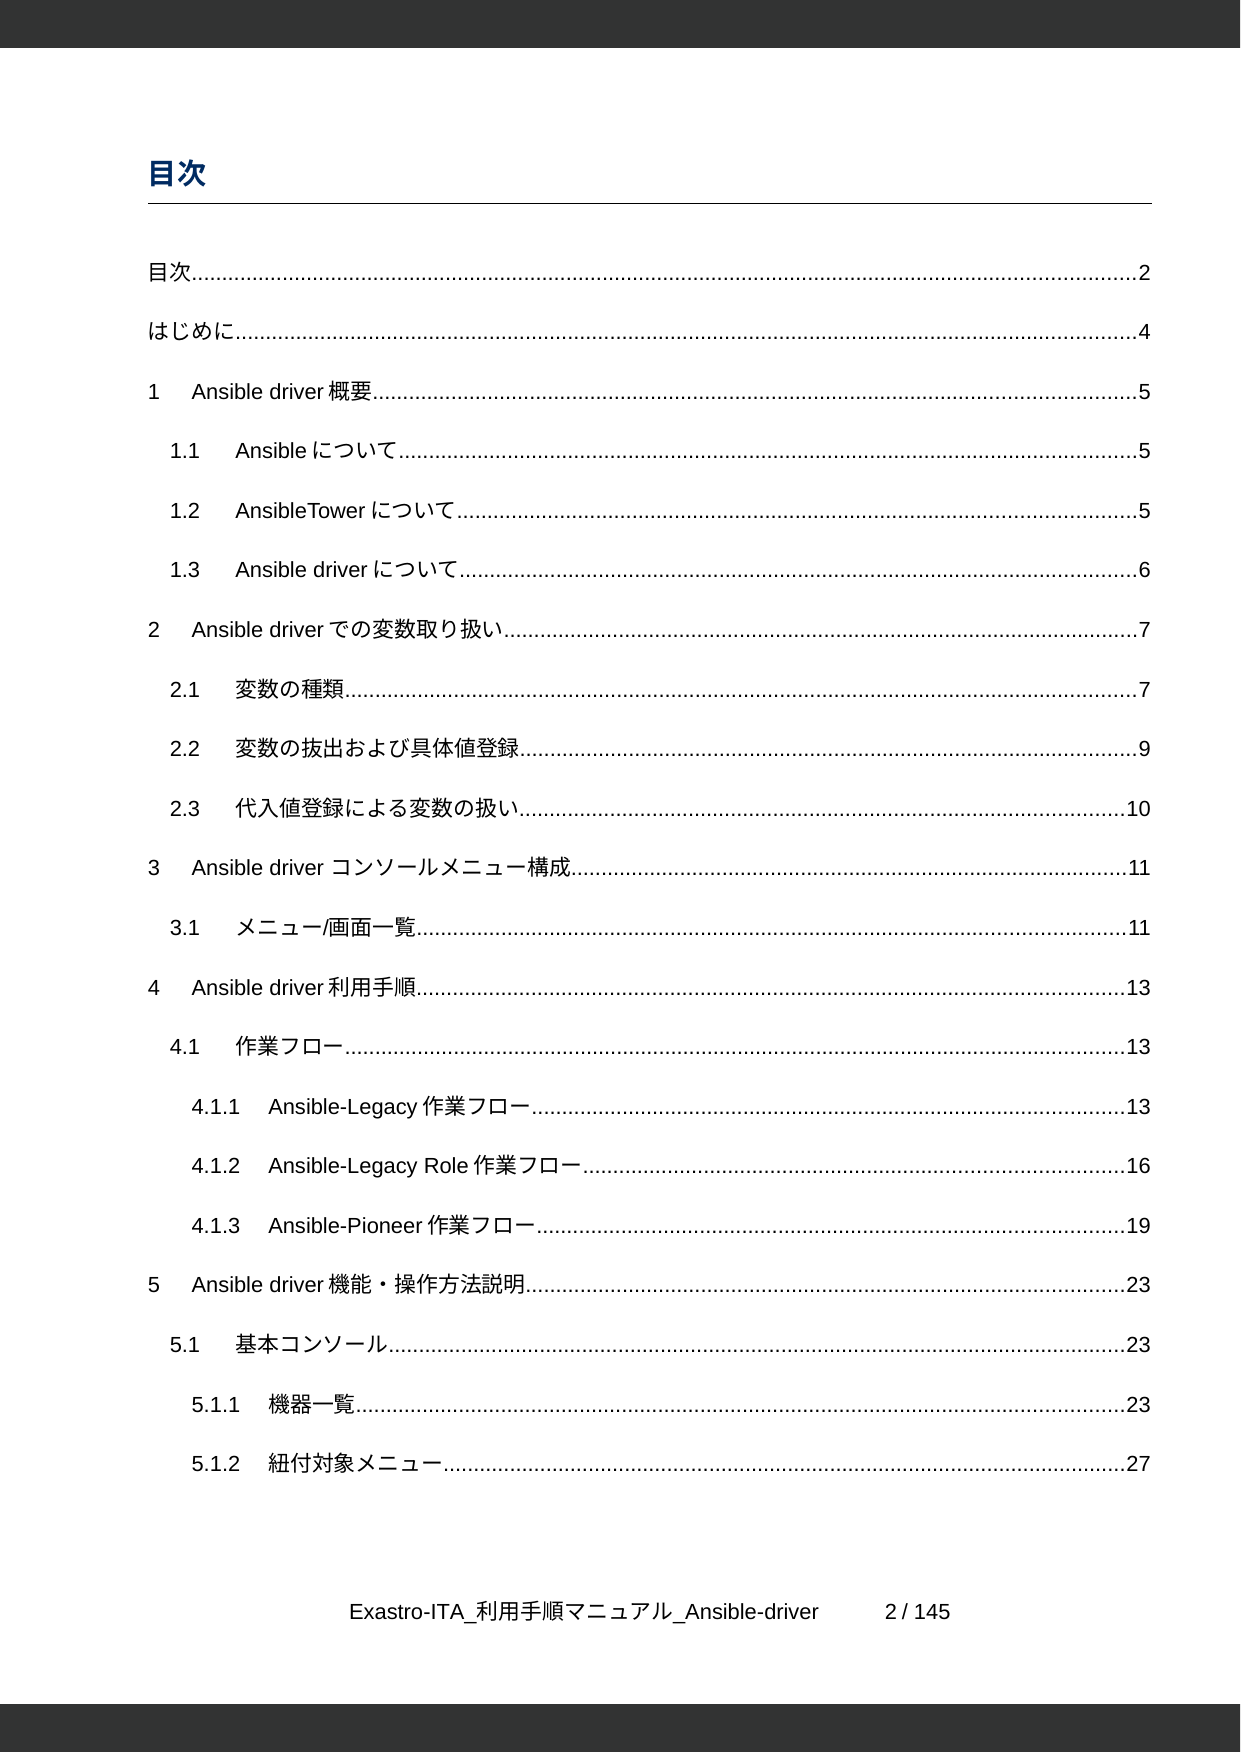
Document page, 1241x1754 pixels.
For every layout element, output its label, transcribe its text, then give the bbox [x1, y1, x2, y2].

text 1.3 Ansible driverについて 6 [169, 538, 1152, 598]
text 目次 2 [148, 241, 1152, 300]
text 4.1 作業フロー 13 [169, 1015, 1152, 1075]
text 2.2 変数の抜出および具体値登録 9 [169, 717, 1152, 777]
text 2.1 変数の種類 7 [169, 658, 1152, 717]
text 4 Ansible driver利用手順 13 [148, 956, 1152, 1015]
text 2.3 代入値登録による変数の扱い 10 [169, 777, 1152, 836]
text 3.1 メニュー/画面一覧 11 [169, 896, 1152, 956]
text 5.1.1 機器一覧 23 [191, 1373, 1152, 1432]
text 1 Ansible driver概要 5 [148, 360, 1152, 419]
text はじめに 4 [148, 300, 1152, 360]
picture [0, 1704, 1241, 1752]
text 1.1 Ansibleについて 5 [169, 419, 1152, 479]
text 2 Ansible driverでの変数取り扱い 7 [148, 598, 1152, 658]
text 5.1 基本コンソール 23 [169, 1313, 1152, 1373]
text 3 Ansible driver コンソールメニュー構成 11 [148, 836, 1152, 896]
text 4.1.3 Ansible-Pioneer作業フロー 19 [191, 1194, 1152, 1253]
text 5 Ansible driver機能・操作方法説明 23 [148, 1253, 1152, 1313]
text 1.2 AnsibleTowerについて 5 [169, 479, 1152, 538]
text 4.1.1 Ansible-Legacy作業フロー 13 [191, 1075, 1152, 1134]
picture [0, 0, 1241, 48]
text 5.1.2 紐付対象メニュー 27 [191, 1432, 1152, 1492]
text 4.1.2 Ansible-Legacy Role作業フロー 16 [191, 1134, 1152, 1194]
